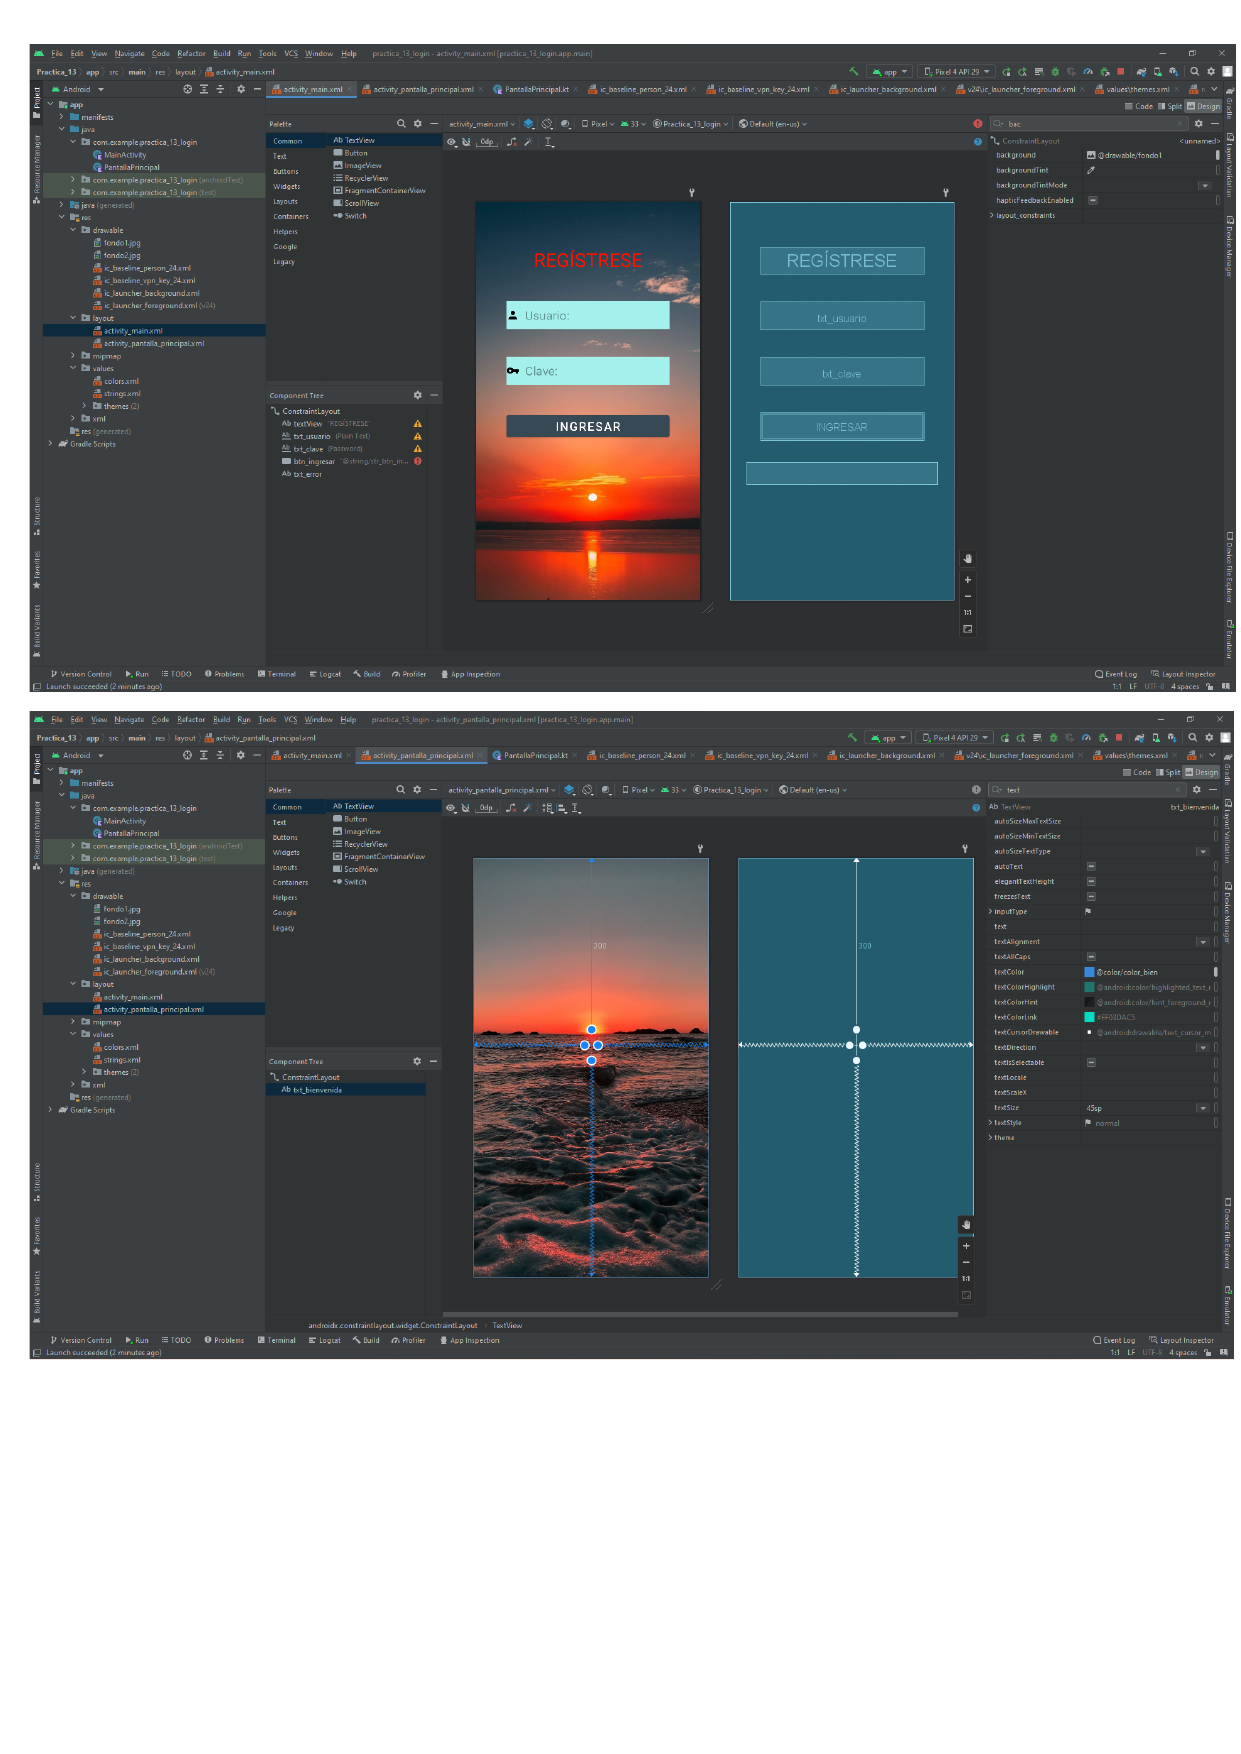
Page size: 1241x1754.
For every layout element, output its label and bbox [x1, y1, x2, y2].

picture [29, 711, 1234, 1360]
picture [29, 44, 1236, 692]
